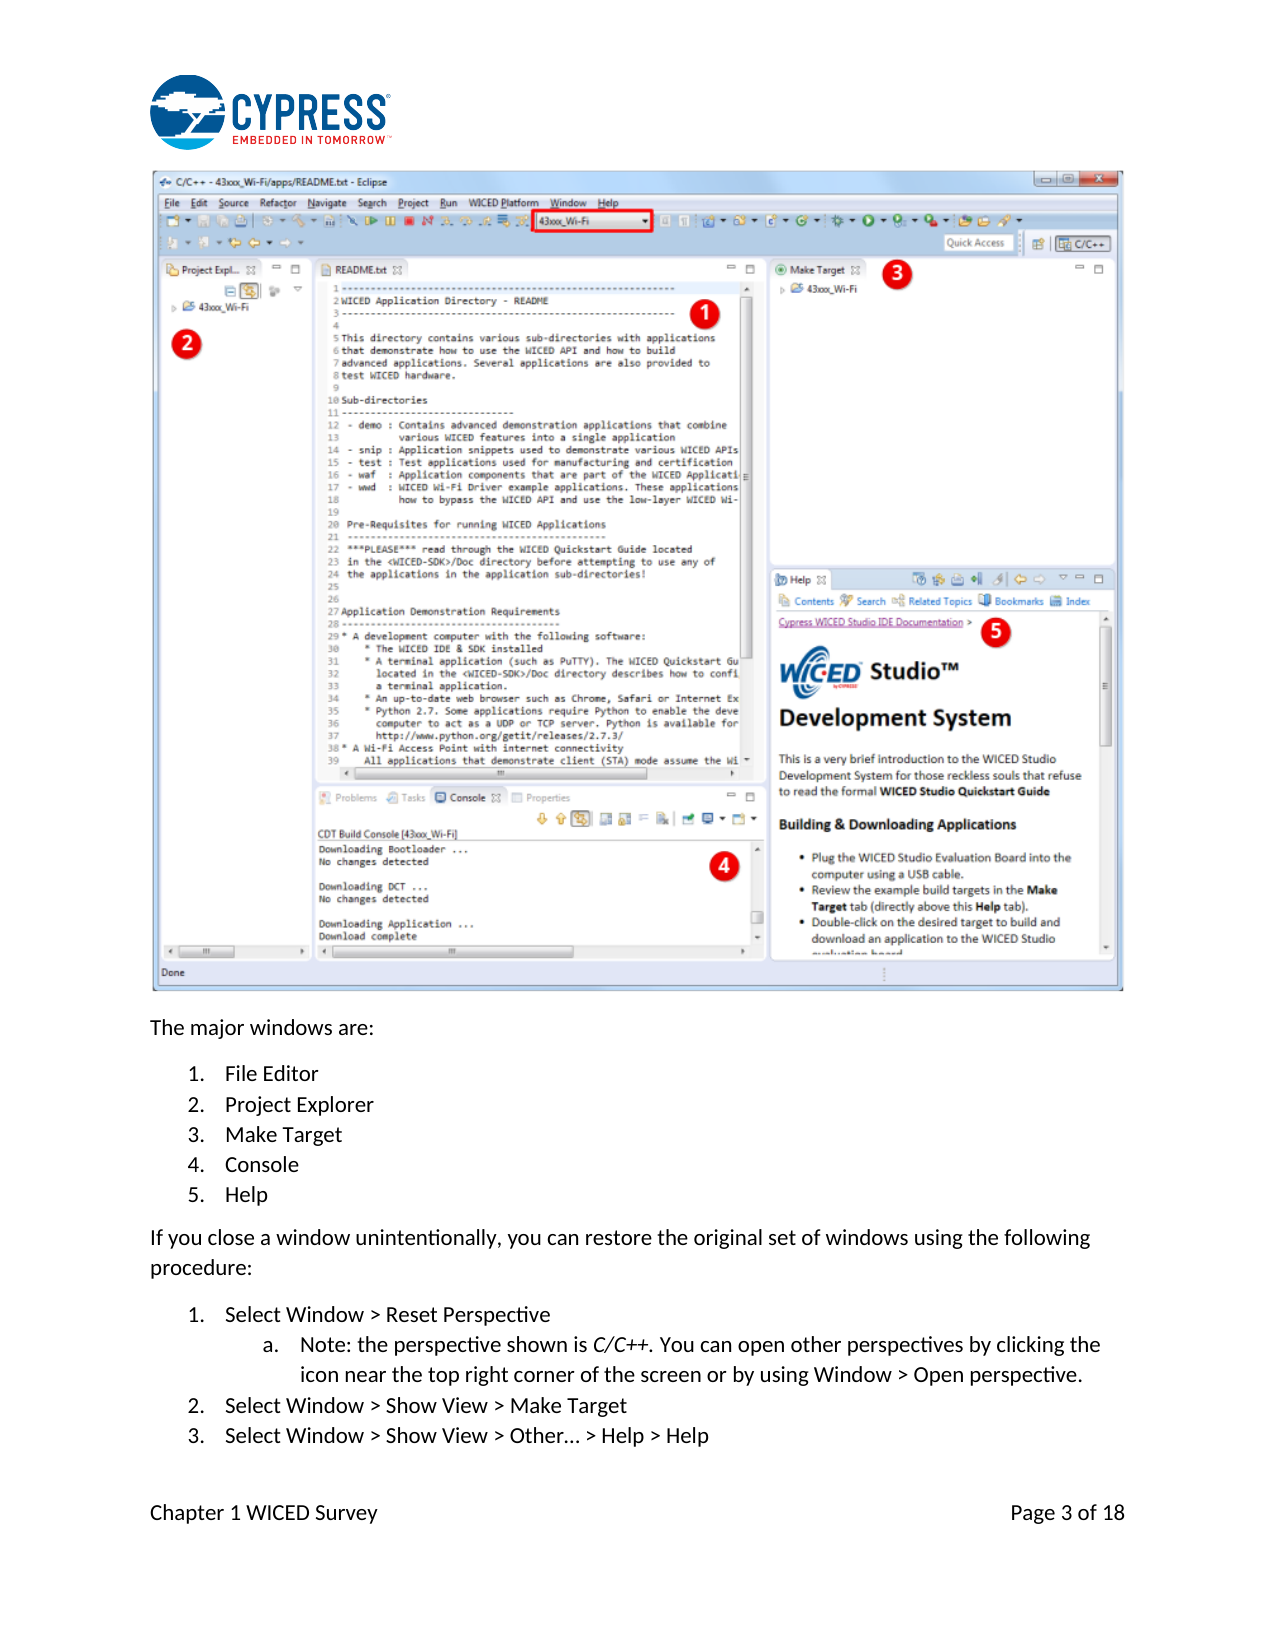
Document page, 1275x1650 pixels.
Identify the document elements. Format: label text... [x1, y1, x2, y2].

text If you close a window unintentionally, you can restore the original set of windows using the following procedure: [150, 1223, 1125, 1281]
list Help [187, 1180, 1125, 1208]
list Note: the perspective shown is C/C++. You can open other perspectives by clicking the icon near the top right corner of the screen or by using Window > Open perspective. [262, 1330, 1125, 1388]
list Select Window > Show View > Make Target [187, 1391, 1125, 1419]
picture [150, 75, 392, 150]
list Console [187, 1150, 1125, 1178]
list Select Window > Show View > Other… > Help > Help [187, 1421, 1125, 1449]
list Project Explorer [187, 1090, 1125, 1118]
list Make Target [187, 1120, 1125, 1148]
list File Editor [187, 1059, 1125, 1087]
text The major windows are: [150, 1013, 1125, 1041]
list Select Window > Reset Perspective [187, 1300, 1125, 1328]
